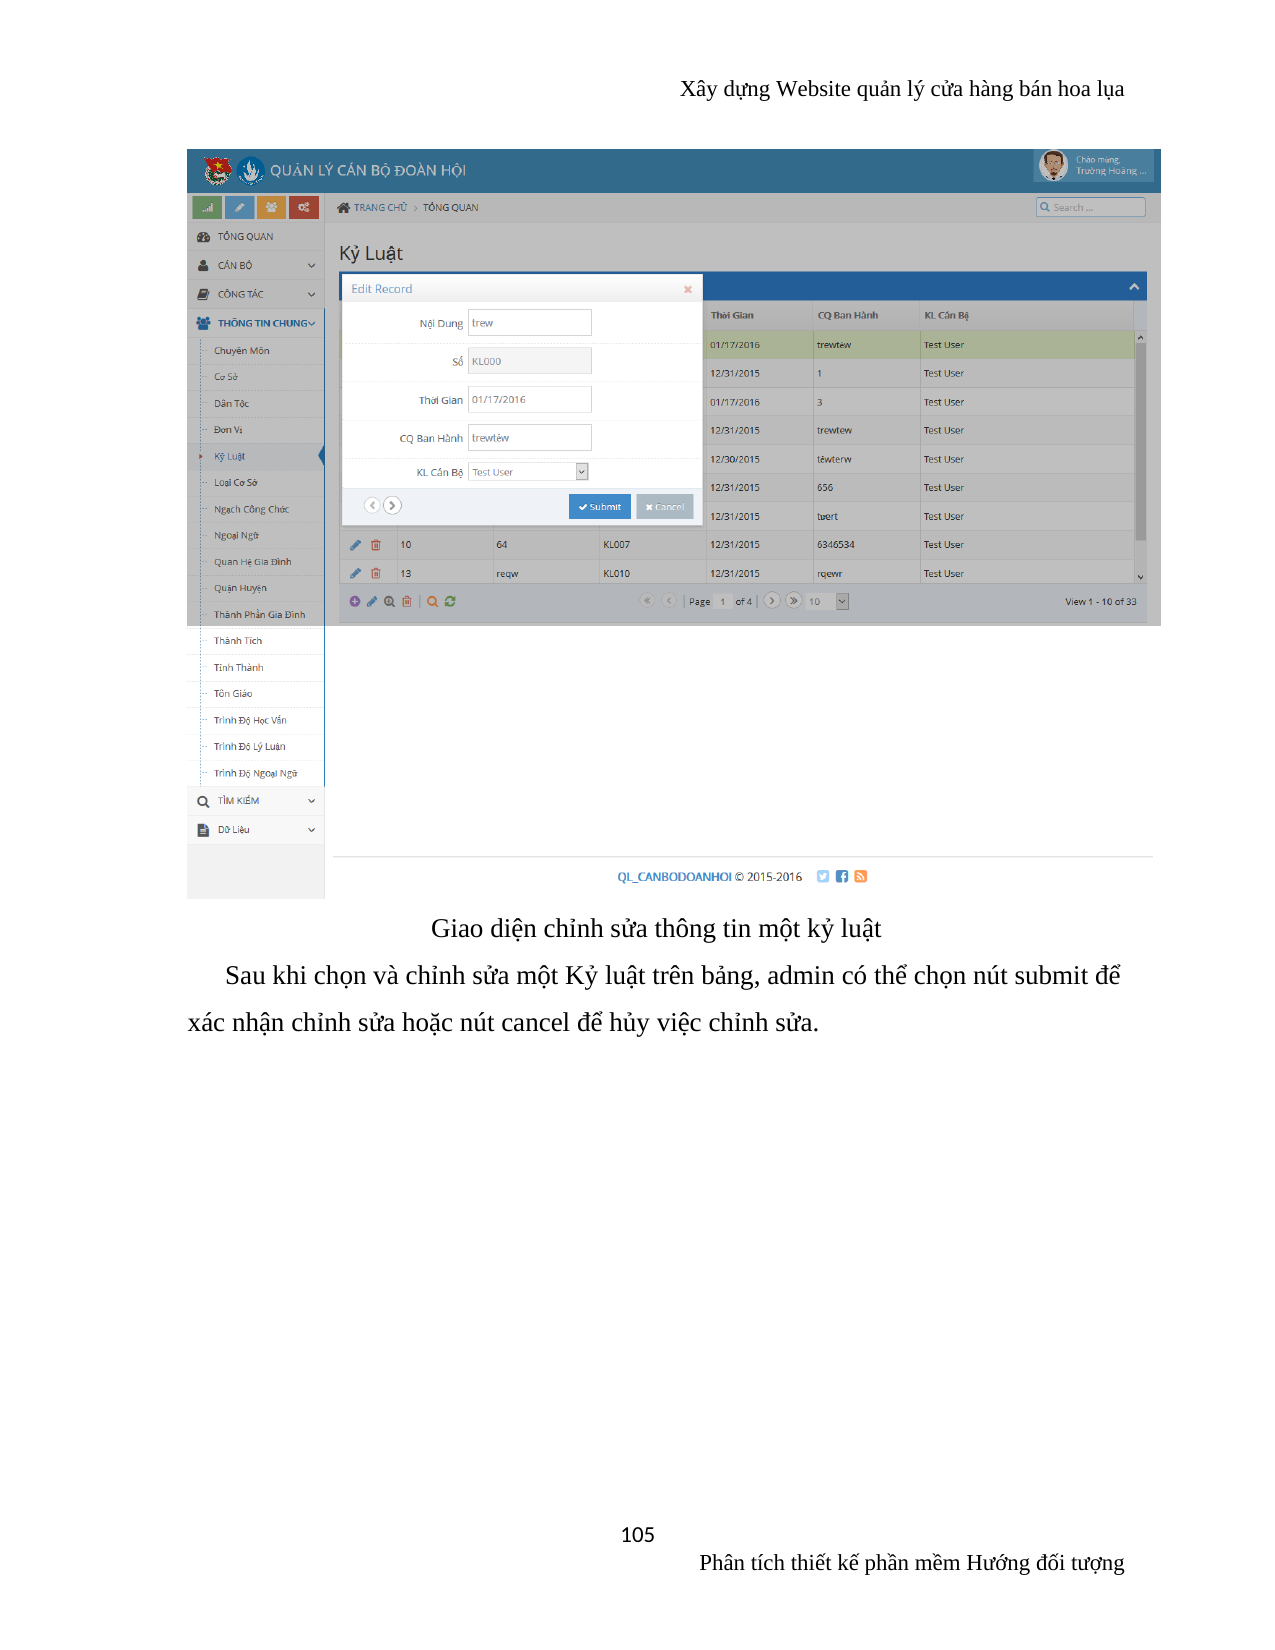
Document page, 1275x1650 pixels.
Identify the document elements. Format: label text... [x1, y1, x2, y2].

picture [187, 149, 1161, 899]
list Giao diện chỉnh sửa thông tin một kỷ luật [187, 912, 1125, 944]
list Sau khi chọn và chỉnh sửa một Kỷ luật trên bảng, admin có thể chọn nút submit để xác nhận chỉnh sửa hoặc nút cancel để hủy việc chỉnh sửa. [187, 959, 1125, 1037]
